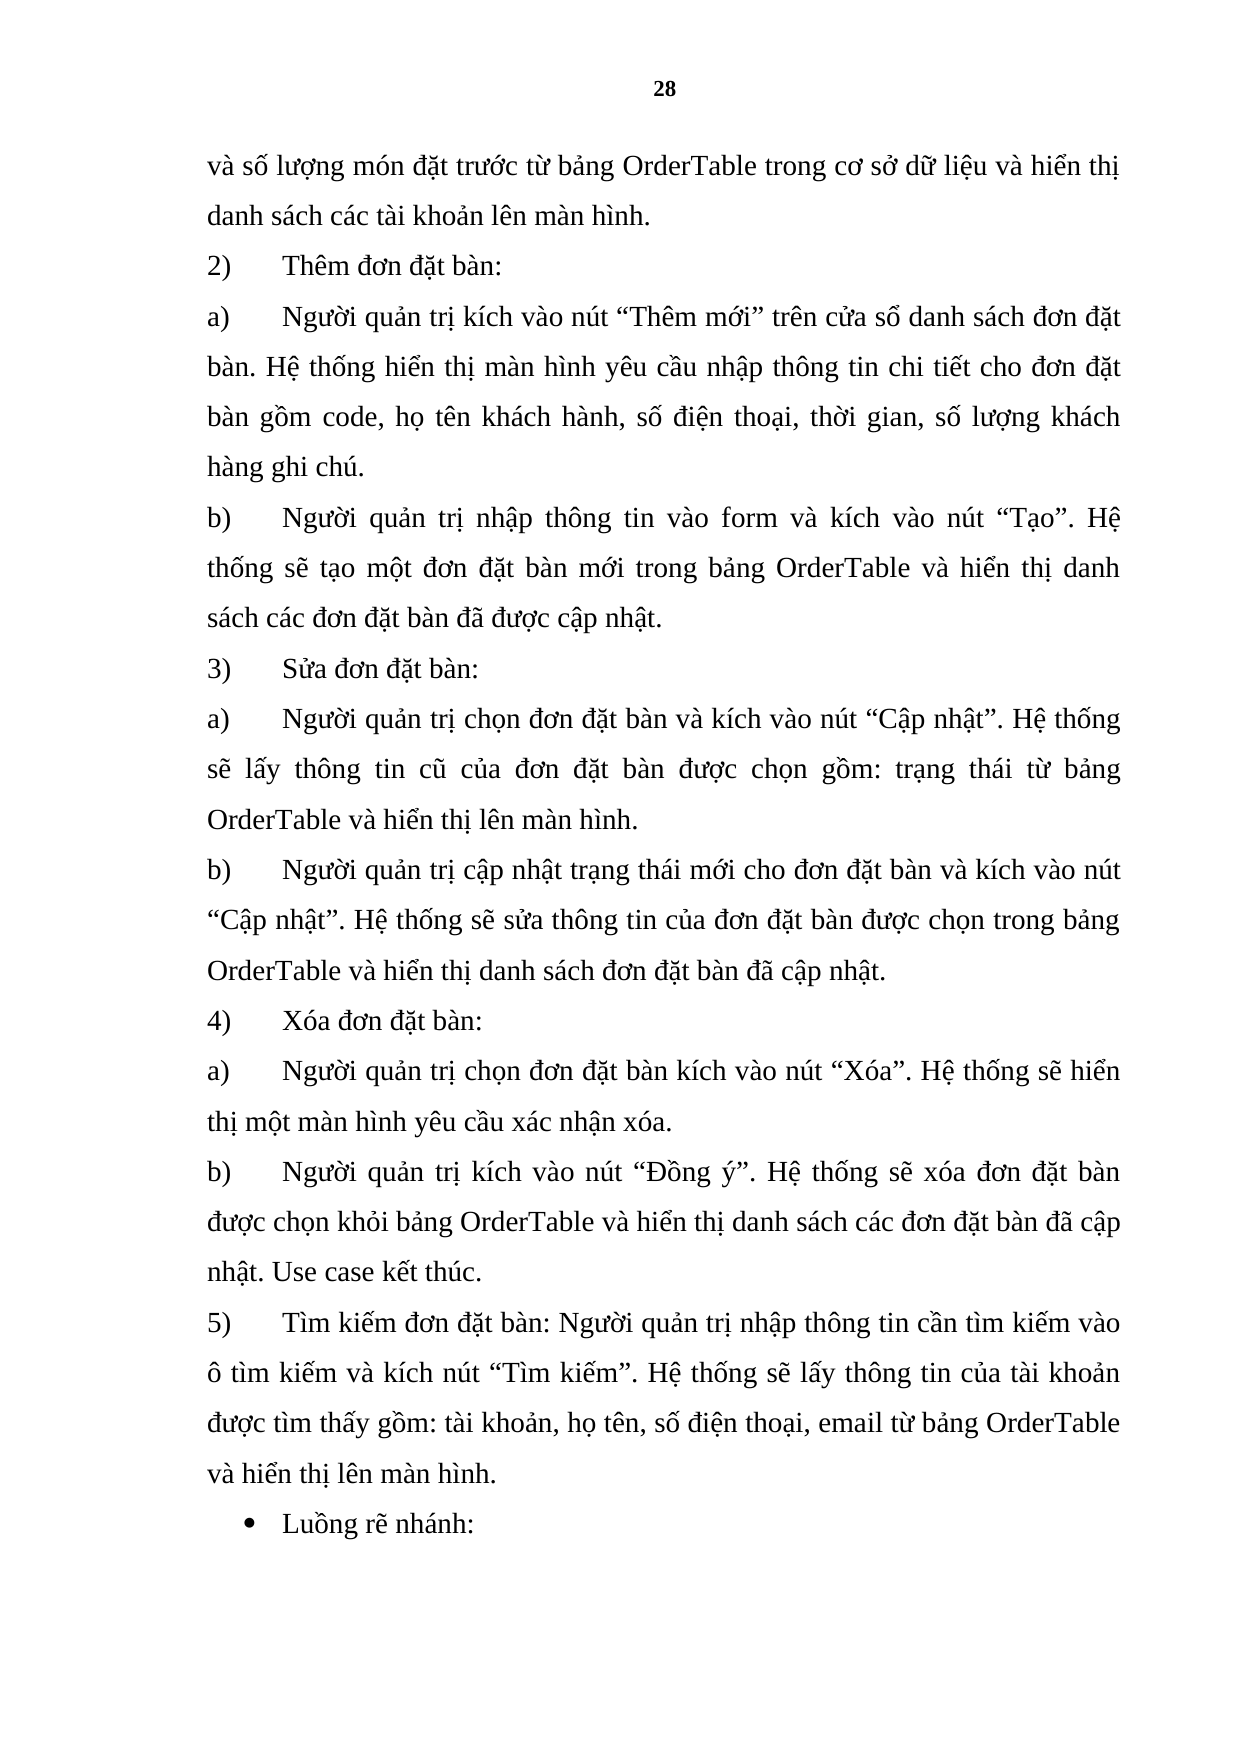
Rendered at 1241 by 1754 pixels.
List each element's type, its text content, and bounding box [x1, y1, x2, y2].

list Tìm kiếm đơn đặt bàn: Người quản trị nhập thông tin cần tìm kiếm vào ô tìm kiếm và kích nút “Tìm kiếm”. Hệ thống sẽ lấy thông tin của tài khoản được tìm thấy gồm: tài khoản, họ tên, số điện thoại, email từ bảng OrderTable và hiển thị lên màn hình. [207, 1305, 1122, 1489]
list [207, 148, 1122, 232]
list Người quản trị cập nhật trạng thái mới cho đơn đặt bàn và kích vào nút “Cập nhật”. Hệ thống sẽ sửa thông tin của đơn đặt bàn được chọn trong bảng OrderTable và hiển thị danh sách đơn đặt bàn đã cập nhật. [207, 852, 1122, 986]
list Người quản trị kích vào nút “Đồng ý”. Hệ thống sẽ xóa đơn đặt bàn được chọn khỏi bảng OrderTable và hiển thị danh sách các đơn đặt bàn đã cập nhật. Use case kết thúc. [207, 1154, 1122, 1288]
list Người quản trị kích vào nút “Thêm mới” trên cửa sổ danh sách đơn đặt bàn. Hệ thống hiển thị màn hình yêu cầu nhập thông tin chi tiết cho đơn đặt bàn gồm code, họ tên khách hành, số điện thoại, thời gian, số lượng khách hàng ghi chú. [207, 299, 1122, 483]
list Thêm đơn đặt bàn: [207, 248, 1122, 282]
list Sửa đơn đặt bàn: [207, 651, 1122, 684]
list Người quản trị nhập thông tin vào form và kích vào nút “Tạo”. Hệ thống sẽ tạo một đơn đặt bàn mới trong bảng OrderTable và hiển thị danh sách các đơn đặt bàn đã được cập nhật. [207, 500, 1122, 634]
list Luồng rẽ nhánh: [244, 1506, 1122, 1540]
list Người quản trị chọn đơn đặt bàn và kích vào nút “Cập nhật”. Hệ thống sẽ lấy thông tin cũ của đơn đặt bàn được chọn gồm: trạng thái từ bảng OrderTable và hiển thị lên màn hình. [207, 701, 1122, 835]
list Người quản trị chọn đơn đặt bàn kích vào nút “Xóa”. Hệ thống sẽ hiển thị một màn hình yêu cầu xác nhận xóa. [207, 1053, 1122, 1137]
list Xóa đơn đặt bàn: [207, 1003, 1122, 1037]
